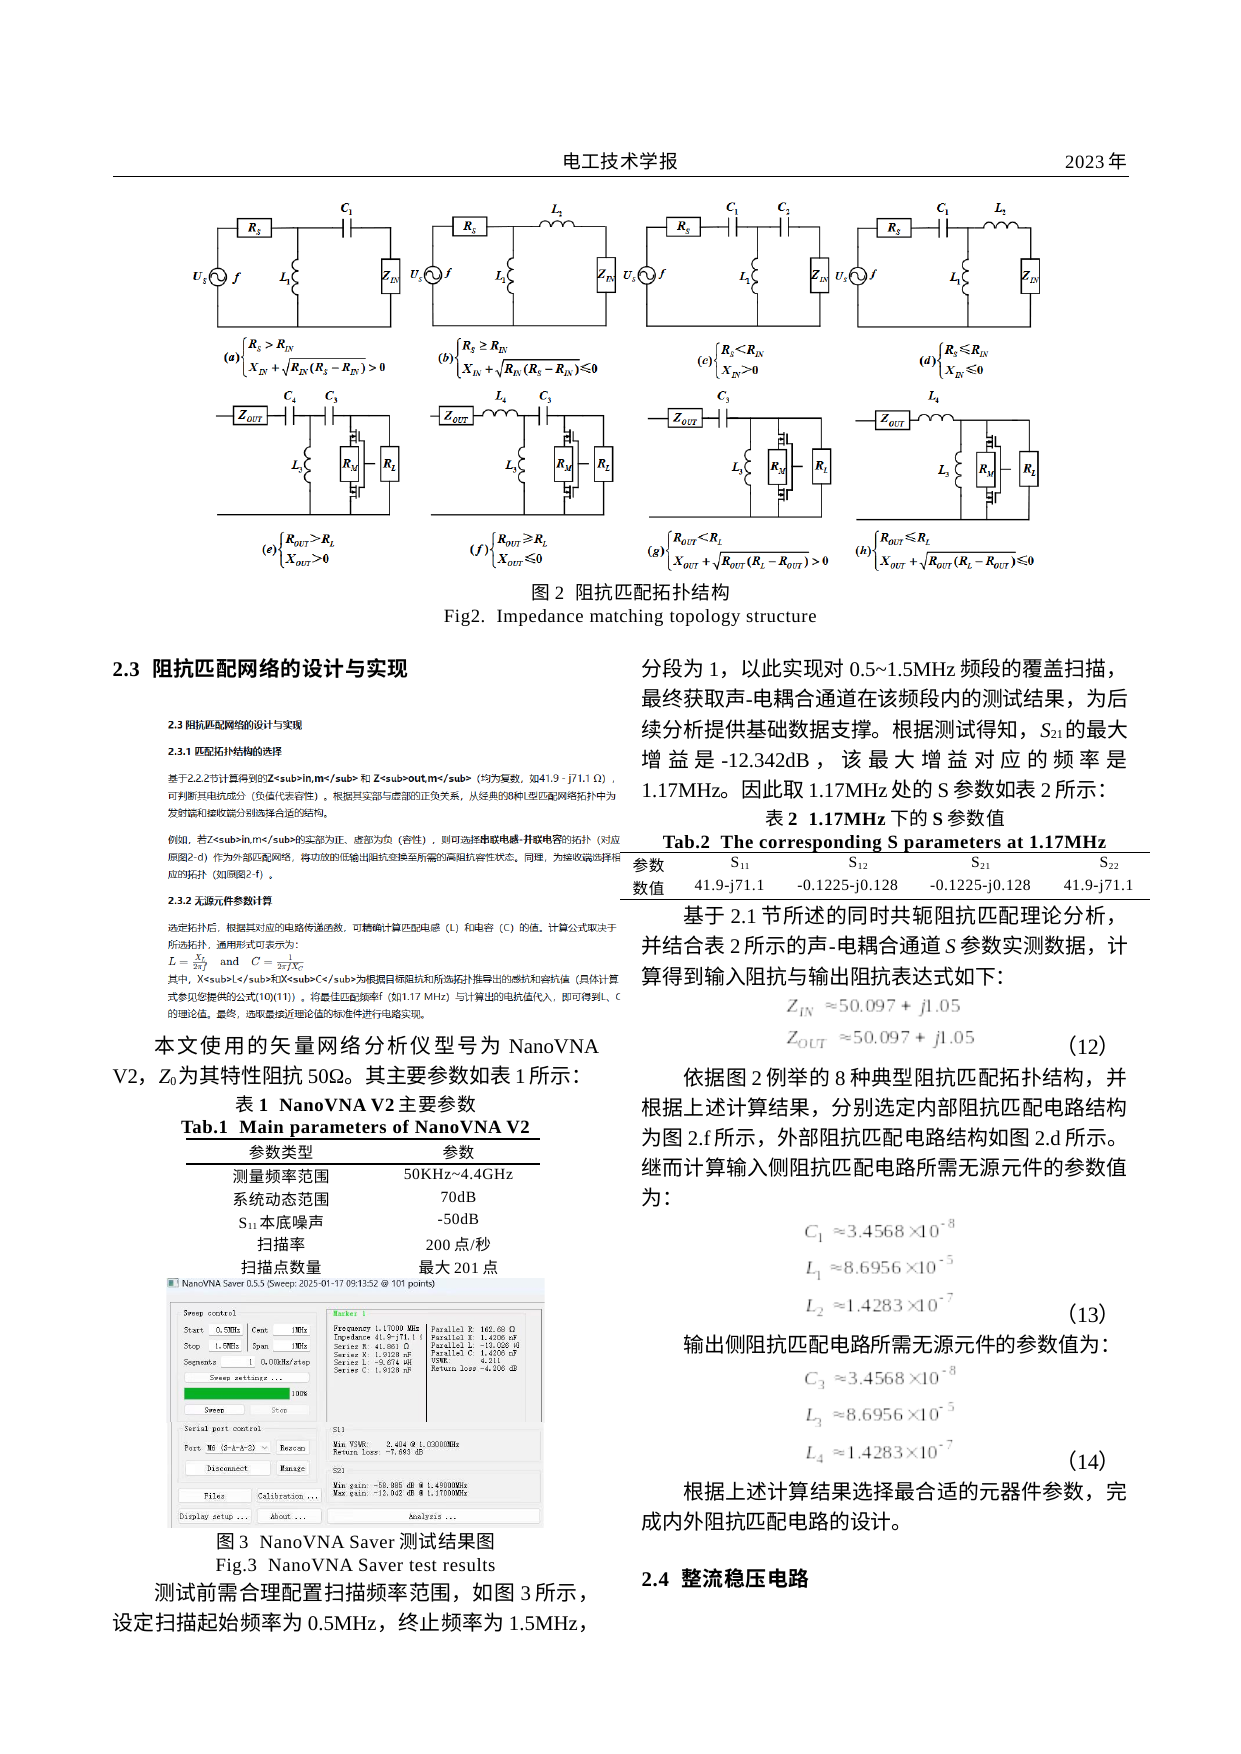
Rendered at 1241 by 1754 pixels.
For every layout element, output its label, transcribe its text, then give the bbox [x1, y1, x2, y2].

picture [189, 200, 1051, 578]
text 本文使用的矢量网络分析仪型号为NanoVNA V2，Z0为其特性阻抗50Ω。其主要参数如表1所示： [112, 1029, 599, 1089]
table_cell -0.1225-j0.128 [914, 876, 1047, 898]
text 测试前需合理配置扫描频率范围，如图3所示，设定扫描起始频率为0.5MHz，终止频率为1.5MHz，分段为1，以此实现对0.5~1.5MHz频段的覆盖扫描，最终获取声-电耦合通道在该频段内的测试结果，为后续分析提供基础数据支撑。根据测试得知，S21的最大增益是-12.342dB，该最大增益对应的频率是1.17MHz。因此取1.17MHz处的S参数如表2所示： [112, 1576, 599, 1636]
text （12） [641, 990, 1125, 1061]
subtitle 2.4 整流稳压电路 [641, 1562, 1084, 1592]
table_cell -0.1225-j0.128 [781, 876, 914, 898]
text Tab.1 Main parameters of NanoVNA V2 [112, 1116, 599, 1138]
table_cell 200点/秒 [355, 1233, 540, 1255]
text Fig2. Impedance matching topology structure [112, 605, 1128, 627]
text 测试前需合理配置扫描频率范围，如图3所示，设定扫描起始频率为0.5MHz，终止频率为1.5MHz，分段为1，以此实现对0.5~1.5MHz频段的覆盖扫描，最终获取声-电耦合通道在该频段内的测试结果，为后续分析提供基础数据支撑。根据测试得知，S21的最大增益是-12.342dB，该最大增益对应的频率是1.17MHz。因此取1.17MHz处的S参数如表2所示： [641, 652, 1128, 803]
text 表1 NanoVNA V2主要参数 [112, 1089, 599, 1116]
table_cell 扫描率 [186, 1233, 355, 1255]
table_header 参数 [355, 1140, 540, 1163]
table_cell 最大201点 [355, 1255, 540, 1278]
table_cell 测量频率范围 [186, 1165, 355, 1187]
text 图2 阻抗匹配拓扑结构 [112, 578, 1128, 605]
table_cell 70dB [355, 1188, 540, 1210]
table_cell 扫描点数量 [186, 1255, 355, 1278]
table_cell 数值 [621, 876, 678, 898]
text 依据图2例举的8种典型阻抗匹配拓扑结构，并根据上述计算结果，分别选定内部阻抗匹配电路结构为图2.f所示，外部阻抗匹配电路结构如图2.d所示。继而计算输入侧阻抗匹配电路所需无源元件的参数值为： [641, 1061, 1128, 1212]
text （13） [641, 1212, 1125, 1328]
table_header S22 [1047, 853, 1150, 876]
table_cell -50dB [355, 1210, 540, 1233]
table_header S21 [914, 853, 1047, 876]
text 根据上述计算结果选择最合适的元器件参数，完成内外阻抗匹配电路的设计。 [641, 1475, 1128, 1536]
table_cell 41.9-j71.1 [678, 876, 781, 898]
table_cell S11本底噪声 [186, 1210, 355, 1233]
table_header S12 [781, 853, 914, 876]
text Tab.2 The corresponding S parameters at 1.17MHz [641, 831, 1128, 852]
picture [166, 1278, 545, 1528]
table_header 参数 [621, 853, 678, 876]
text 基于2.1节所述的同时共轭阻抗匹配理论分析，并结合表2所示的声-电耦合通道S参数实测数据，计算得到输入阻抗与输出阻抗表达式如下： [641, 900, 1128, 990]
text 表2 1.17MHz下的S参数值 [641, 803, 1128, 831]
text （14） [641, 1359, 1125, 1475]
picture [156, 708, 621, 1029]
text Fig.3 NanoVNA Saver test results [112, 1554, 599, 1576]
text 输出侧阻抗匹配电路所需无源元件的参数值为： [641, 1328, 1128, 1359]
table_cell 50KHz~4.4GHz [355, 1165, 540, 1187]
table_header S11 [678, 853, 781, 876]
text 图3 NanoVNA Saver测试结果图 [112, 1527, 599, 1554]
table_cell 41.9-j71.1 [1047, 876, 1150, 898]
table_cell 系统动态范围 [186, 1188, 355, 1210]
table_header 参数类型 [186, 1140, 355, 1163]
subtitle 2.3 阻抗匹配网络的设计与实现 [112, 652, 555, 683]
